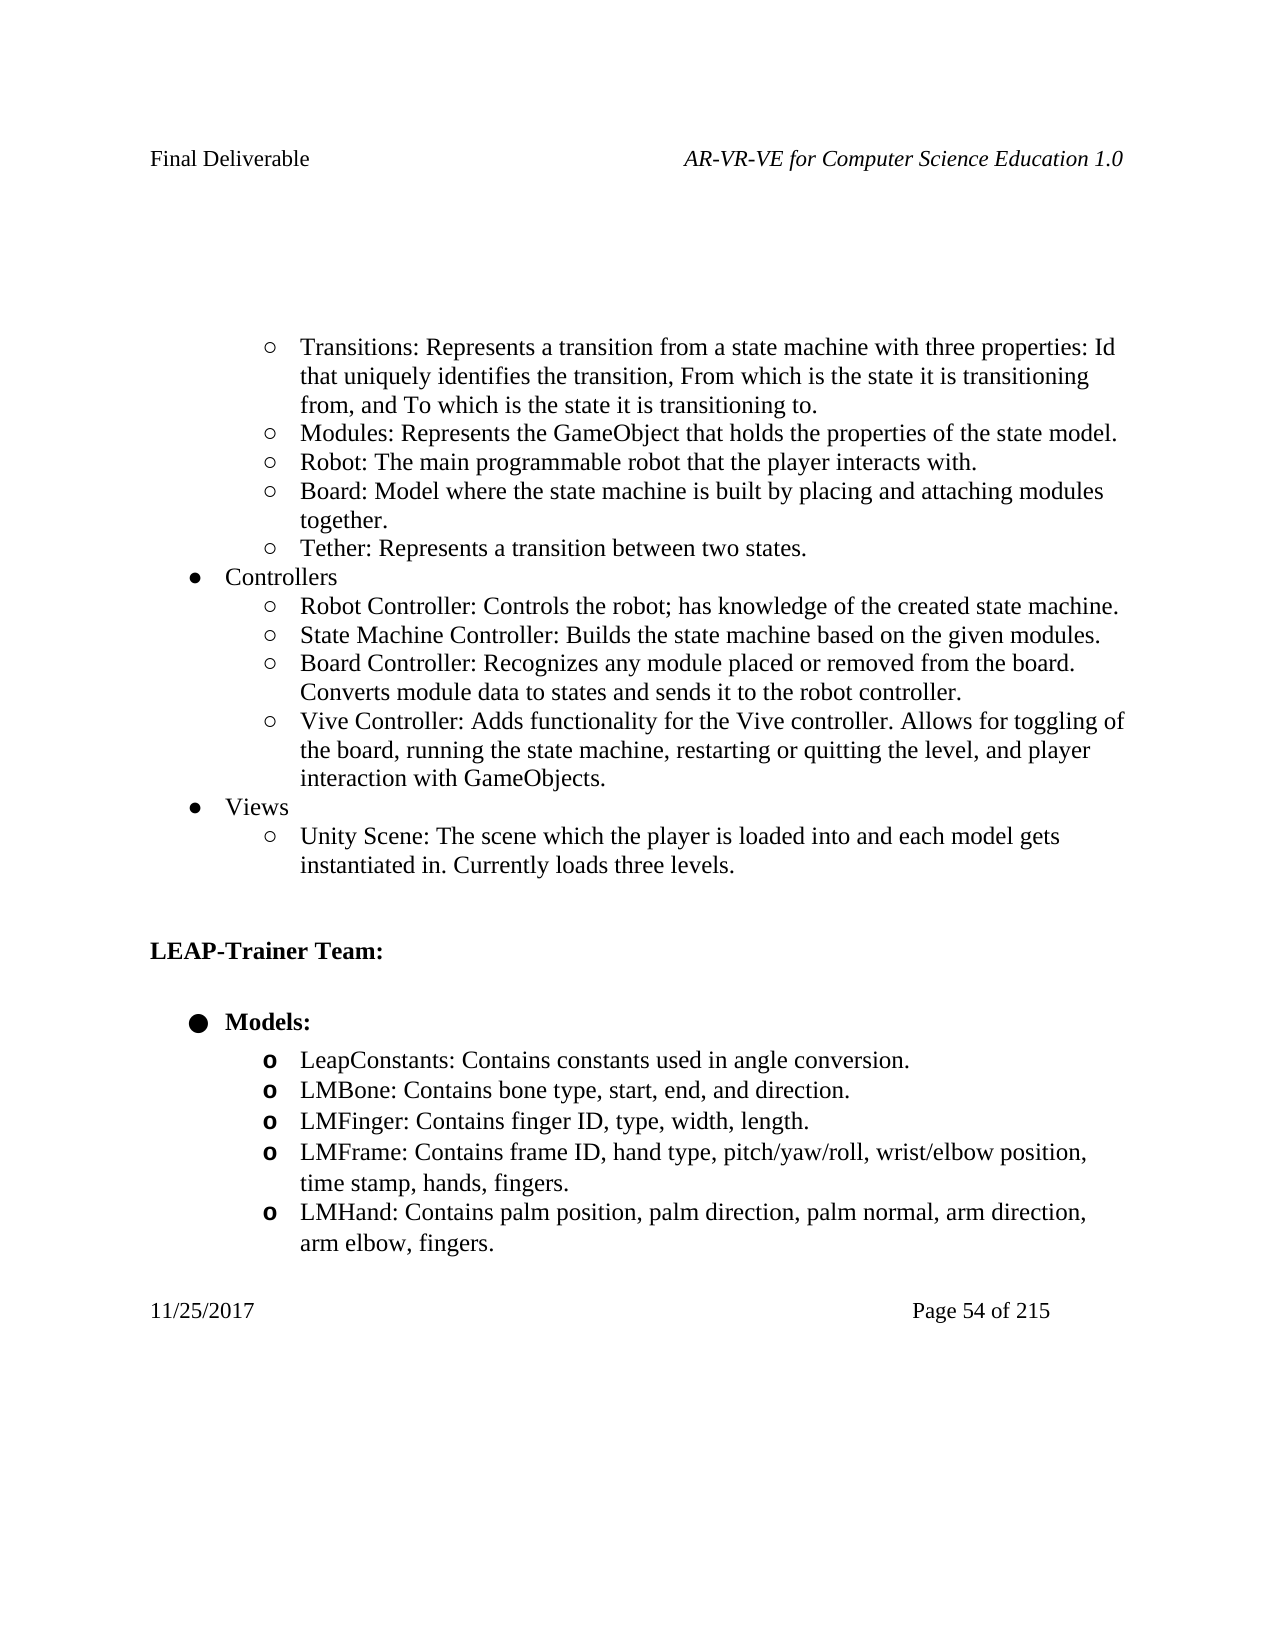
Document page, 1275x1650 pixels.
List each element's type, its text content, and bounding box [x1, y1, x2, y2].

list Robot: The main programmable robot that the player interacts with. [262, 447, 1125, 476]
list Board Controller: Recognizes any module placed or removed from the board. Converts module data to states and sends it to the robot controller. [262, 648, 1125, 706]
list Modules: Represents the GameObject that holds the properties of the state model. [262, 418, 1125, 447]
list Views [187, 792, 1125, 821]
list LMBone: Contains bone type, start, end, and direction. [262, 1076, 1125, 1106]
list Controllers [187, 562, 1125, 591]
list Unity Scene: The scene which the player is loaded into and each model gets instantiated in. Currently loads three levels. [262, 821, 1125, 878]
text LEAP-Trainer Team: [150, 936, 1125, 965]
list State Machine Controller: Builds the state machine based on the given modules. [262, 620, 1125, 648]
list Vive Controller: Adds functionality for the Vive controller. Allows for toggling of the board, running the state machine, restarting or quitting the level, and player interaction with GameObjects. [262, 706, 1125, 792]
list Models: [187, 993, 1125, 1045]
list Transitions: Represents a transition from a state machine with three properties: Id that uniquely identifies the transition, From which is the state it is transitioning from, and To which is the state it is transitioning to. [262, 332, 1125, 418]
list LMFinger: Contains finger ID, type, width, length. [262, 1106, 1125, 1137]
list Robot Controller: Controls the robot; has knowledge of the created state machine. [262, 591, 1125, 620]
list LMFrame: Contains frame ID, hand type, pitch/yaw/roll, wrist/elbow position, time stamp, hands, fingers. [262, 1137, 1125, 1197]
list LMHand: Contains palm position, palm direction, palm normal, arm direction, arm elbow, fingers. [262, 1197, 1125, 1256]
list Tether: Represents a transition between two states. [262, 533, 1125, 562]
list LeapConstants: Contains constants used in angle conversion. [262, 1045, 1125, 1076]
list Board: Model where the state machine is built by placing and attaching modules together. [262, 476, 1125, 533]
